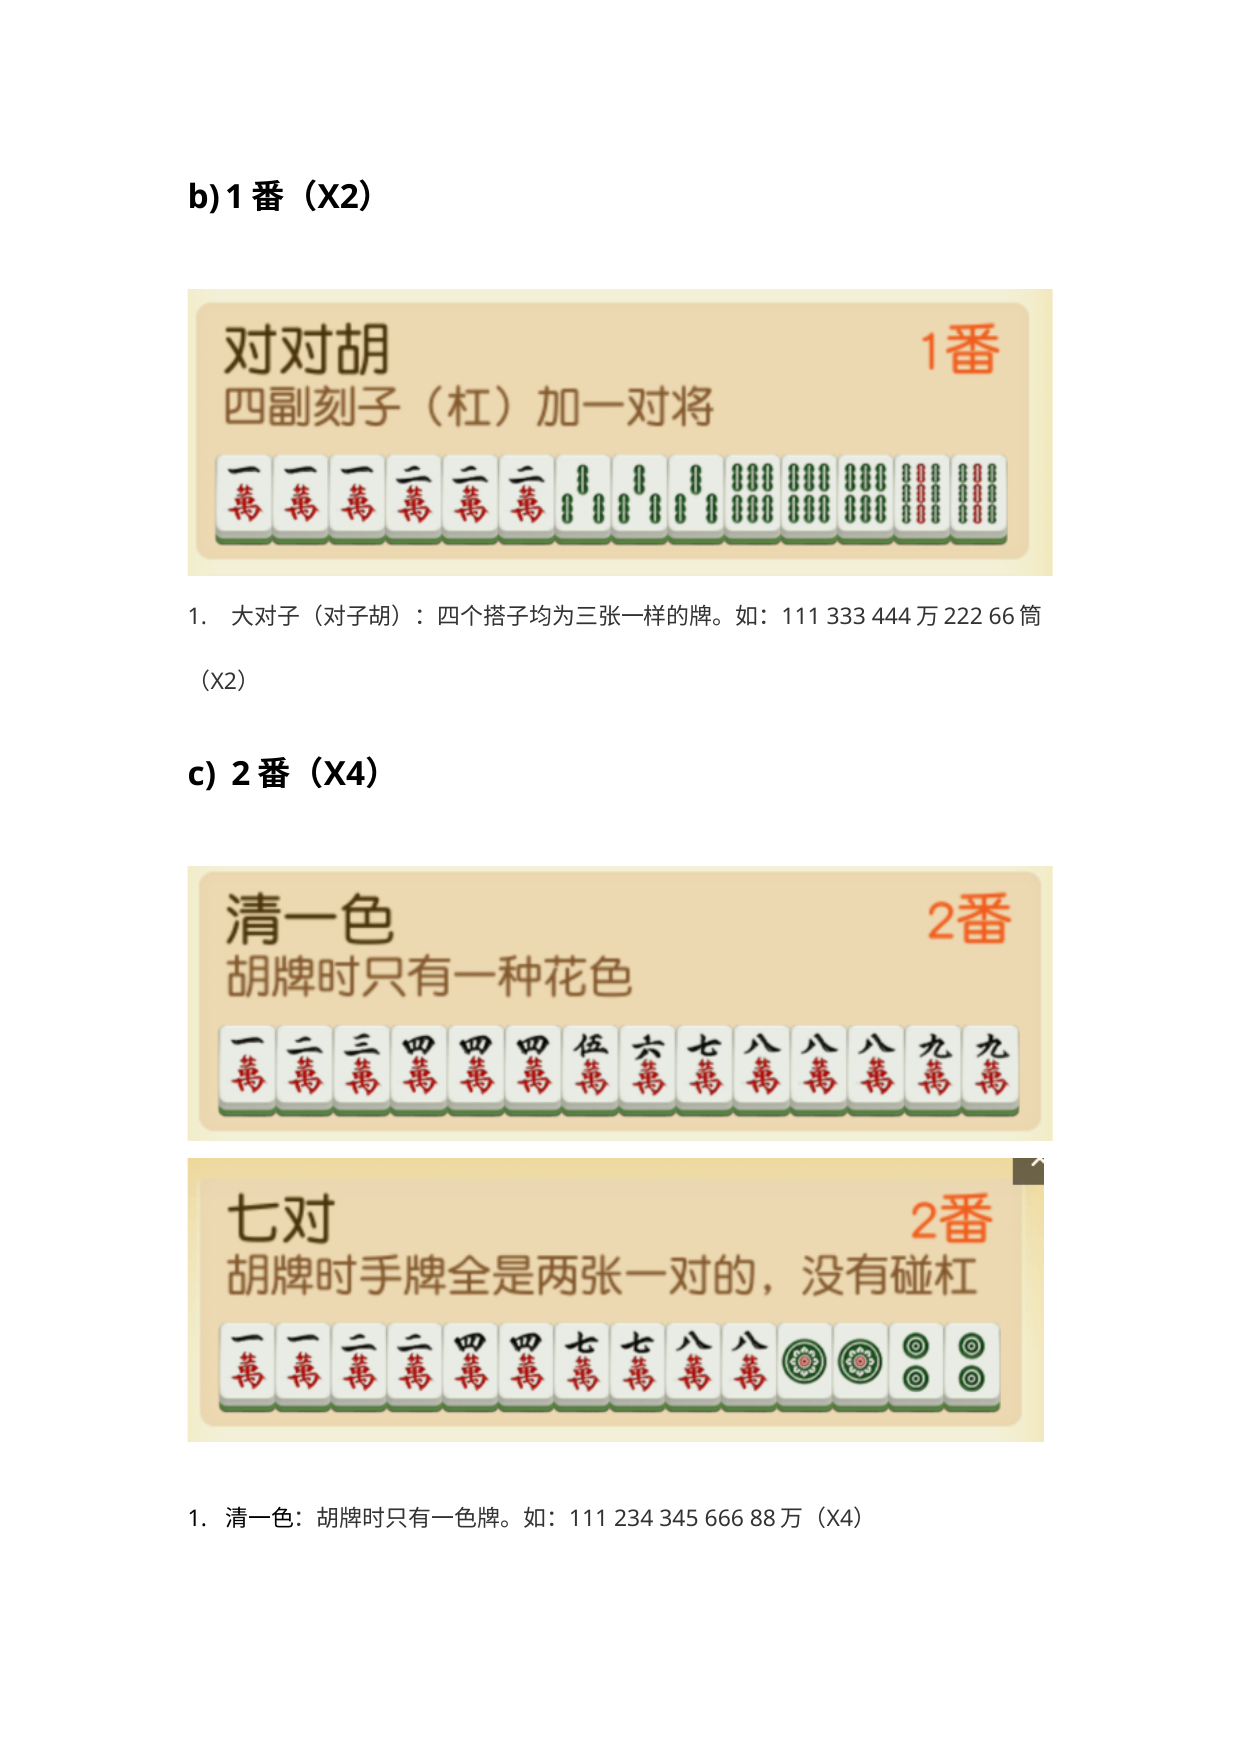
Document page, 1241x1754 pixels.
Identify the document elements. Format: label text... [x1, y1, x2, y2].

subtitle 1番（X2） [187, 162, 1053, 227]
subtitle c) 2番（X4） [187, 739, 1053, 804]
text 1. 大对子（对子胡）：四个搭子均为三张一样的牌。如：111 333 444万222 66筒（X2） [187, 582, 1053, 712]
picture [187, 289, 1053, 576]
list 清一色：胡牌时只有一色牌。如：111 234 345 666 88万（X4） [187, 1484, 1053, 1549]
picture [187, 866, 1053, 1141]
picture [187, 1158, 1044, 1442]
